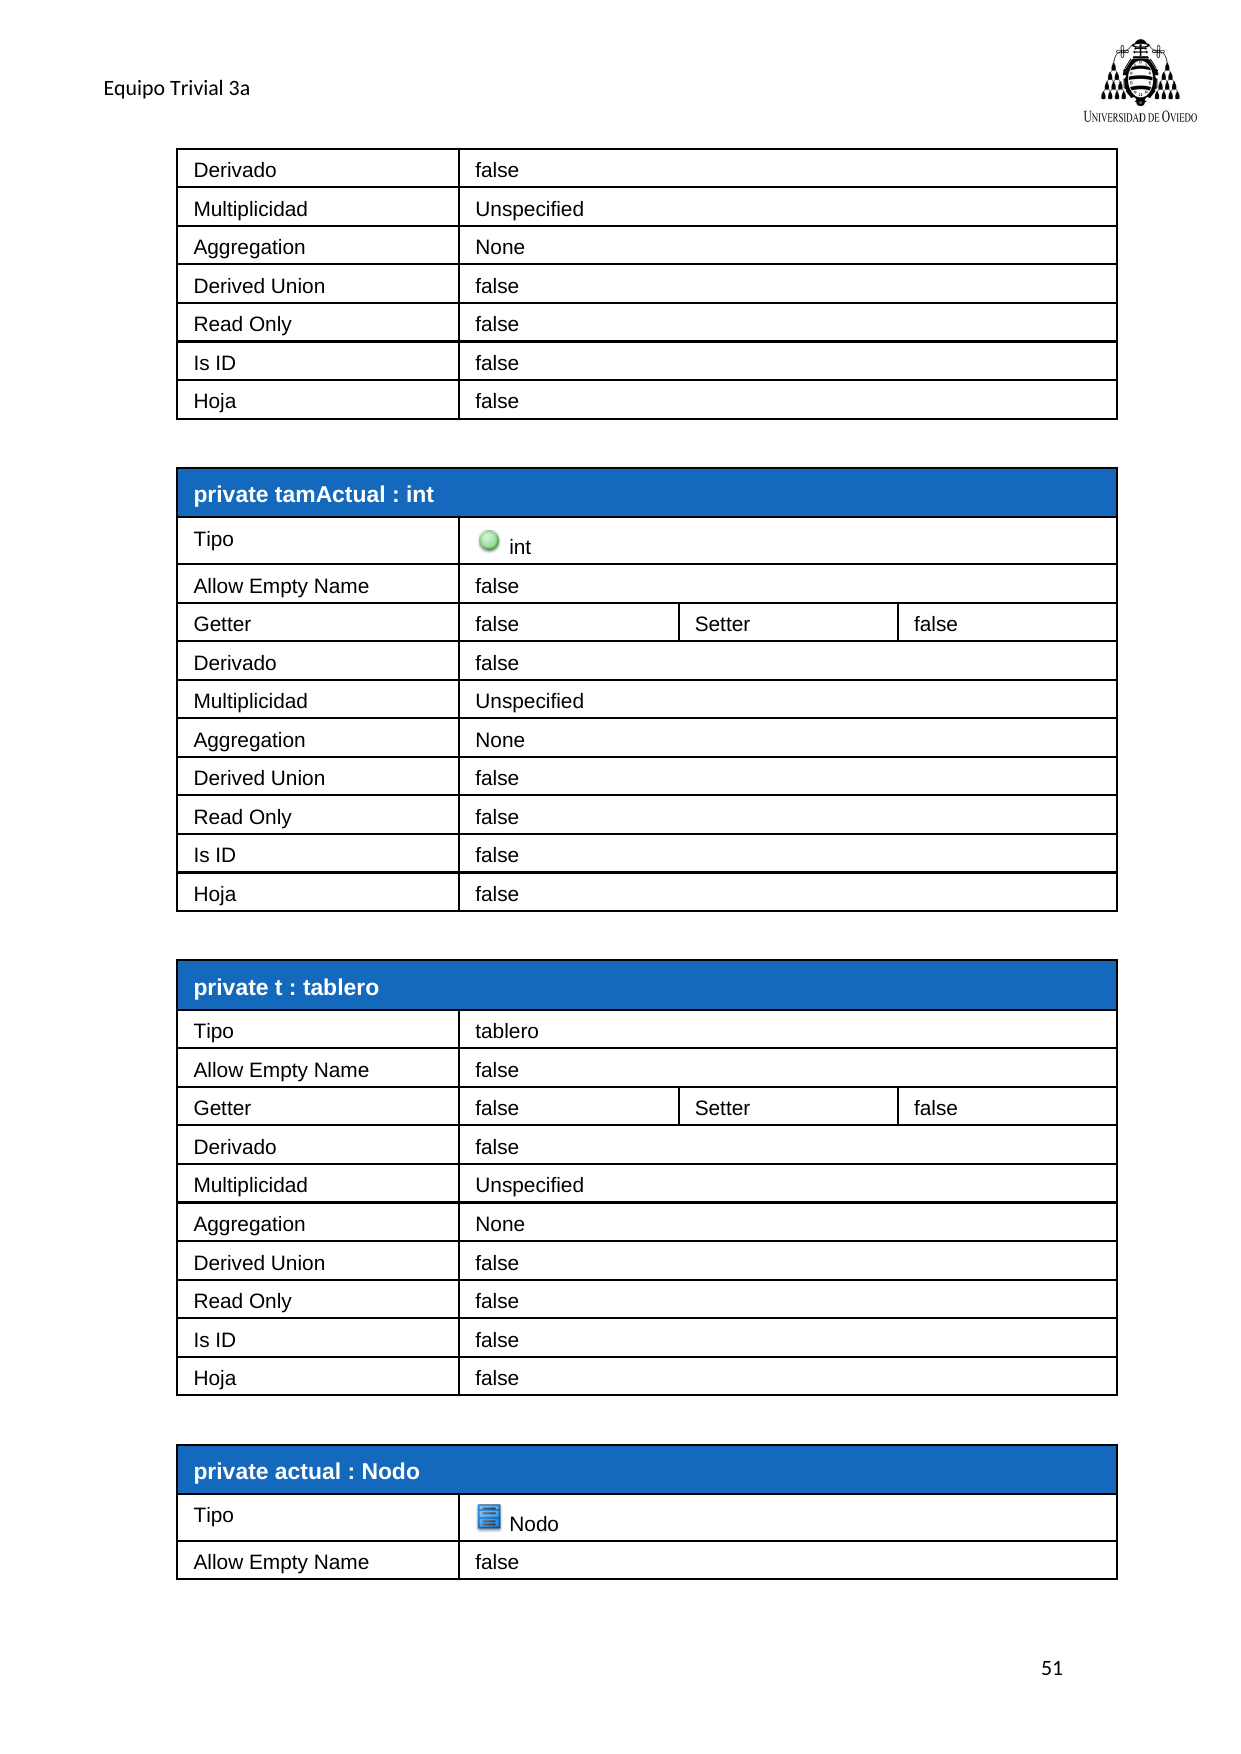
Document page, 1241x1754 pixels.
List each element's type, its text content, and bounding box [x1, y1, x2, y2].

table_cell Nodo [460, 1495, 1116, 1540]
table_header private t : tablero [178, 961, 1116, 1009]
picture [475, 526, 504, 555]
table_cell false [460, 150, 1116, 186]
table_cell Read Only [178, 796, 458, 833]
table_cell Multiplicidad [178, 1165, 458, 1201]
table_cell Hoja [178, 1358, 458, 1394]
table_cell Aggregation [178, 227, 458, 263]
table_cell false [460, 874, 1116, 910]
table_cell Derived Union [178, 758, 458, 794]
table_cell Aggregation [178, 719, 458, 756]
table_cell Derived Union [178, 1242, 458, 1278]
table_cell false [460, 1281, 1116, 1317]
table_cell false [460, 758, 1116, 794]
table_cell false [460, 1358, 1116, 1394]
table_cell int [460, 518, 1116, 563]
table_cell Getter [178, 604, 458, 640]
table_cell false [460, 381, 1116, 417]
table_cell false [460, 304, 1116, 340]
table_cell false [460, 265, 1116, 302]
table_cell Tipo [178, 1011, 458, 1047]
table_cell Derivado [178, 1126, 458, 1163]
table_cell Is ID [178, 835, 458, 871]
table_cell Setter [680, 604, 897, 640]
table_header private actual : Nodo [178, 1446, 1116, 1493]
table_cell Read Only [178, 304, 458, 340]
table_cell false [460, 835, 1116, 871]
table_cell Getter [178, 1088, 458, 1124]
table_cell Unspecified [460, 188, 1116, 225]
table_cell Is ID [178, 343, 458, 379]
table_cell Derivado [178, 150, 458, 186]
table_cell Aggregation [178, 1204, 458, 1240]
table_cell false [460, 1319, 1116, 1356]
picture [1077, 35, 1198, 123]
table_cell Allow Empty Name [178, 1542, 458, 1578]
table_cell false [460, 1242, 1116, 1278]
table_cell Multiplicidad [178, 681, 458, 717]
table_cell false [460, 565, 1116, 602]
table_cell Setter [680, 1088, 897, 1124]
table_cell false [460, 1542, 1116, 1578]
table_cell false [460, 343, 1116, 379]
table_cell Unspecified [460, 1165, 1116, 1201]
table_cell Unspecified [460, 681, 1116, 717]
table_cell false [899, 604, 1116, 640]
table_cell false [899, 1088, 1116, 1124]
table_cell Derivado [178, 642, 458, 679]
table_cell None [460, 227, 1116, 263]
table_cell false [460, 796, 1116, 833]
table_cell Tipo [178, 518, 458, 563]
table_cell false [460, 1126, 1116, 1163]
table_cell Multiplicidad [178, 188, 458, 225]
table_cell false [460, 604, 678, 640]
table_cell None [460, 719, 1116, 756]
table_cell Hoja [178, 874, 458, 910]
table_cell Allow Empty Name [178, 1049, 458, 1086]
table_cell tablero [460, 1011, 1116, 1047]
picture [475, 1503, 504, 1532]
table_cell false [460, 642, 1116, 679]
table_cell false [460, 1088, 678, 1124]
table_cell Is ID [178, 1319, 458, 1356]
table_cell Hoja [178, 381, 458, 417]
table_header private tamActual : int [178, 469, 1116, 516]
table_cell false [460, 1049, 1116, 1086]
table_cell Tipo [178, 1495, 458, 1540]
table_cell Derived Union [178, 265, 458, 302]
table_cell Read Only [178, 1281, 458, 1317]
table_cell None [460, 1204, 1116, 1240]
table_cell Allow Empty Name [178, 565, 458, 602]
